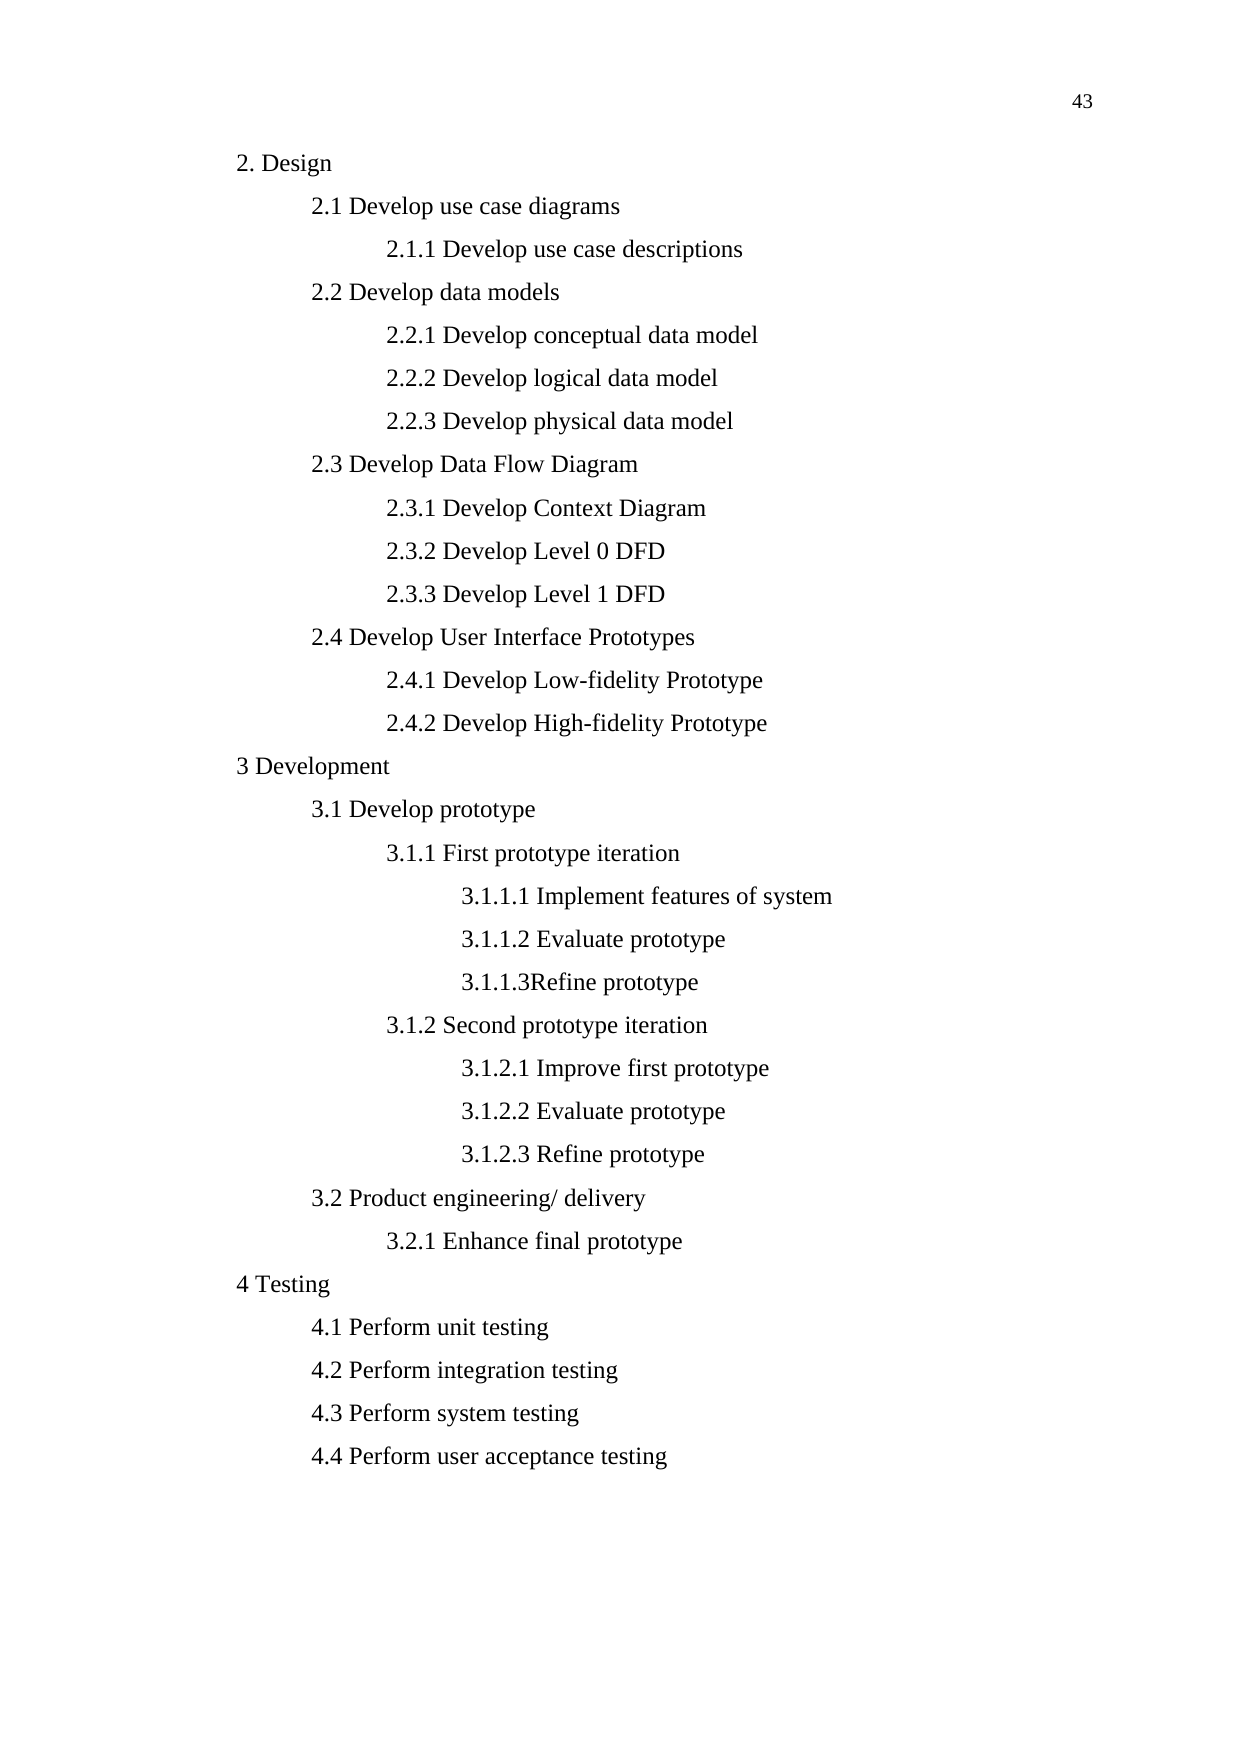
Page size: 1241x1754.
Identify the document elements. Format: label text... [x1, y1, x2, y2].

text 3.1.1.3Refine prototype [386, 967, 1092, 996]
text 2.3 Develop Data Flow Diagram [311, 449, 1092, 478]
text 3.1.1.1 Implement features of system [386, 881, 1092, 909]
text 3.1.2.2 Evaluate prototype [386, 1096, 1092, 1125]
text 2.4 Develop User Interface Prototypes [311, 622, 1092, 651]
text 3.1.2.3 Refine prototype [386, 1139, 1092, 1168]
text 2.2.2 Develop logical data model [311, 363, 1092, 392]
text 4.2 Perform integration testing [311, 1355, 1092, 1384]
text 3.2 Product engineering/ delivery [311, 1183, 1092, 1211]
text 3.2.1 Enhance final prototype [311, 1226, 1092, 1254]
text 3.1.1.2 Evaluate prototype [386, 924, 1092, 953]
text 2. Design [236, 148, 1092, 176]
text 4 Testing [236, 1269, 1092, 1298]
text 3.1 Develop prototype [236, 794, 1092, 823]
text 2.2.1 Develop conceptual data model [311, 320, 1092, 349]
text 2.3.1 Develop Context Diagram [311, 493, 1092, 521]
text 3.1.1 First prototype iteration [311, 838, 1092, 866]
text 2.3.3 Develop Level 1 DFD [311, 579, 1092, 608]
text 2.3.2 Develop Level 0 DFD [311, 536, 1092, 564]
text 4.1 Perform unit testing [311, 1312, 1092, 1341]
text 2.1.1 Develop use case descriptions [311, 234, 1092, 263]
text 3 Development [236, 751, 1092, 780]
text 2.2 Develop data models [311, 277, 1092, 306]
text 2.4.2 Develop High-fidelity Prototype [311, 708, 1092, 737]
text 2.4.1 Develop Low-fidelity Prototype [311, 665, 1092, 694]
text 4.3 Perform system testing [311, 1398, 1092, 1427]
text 3.1.2.1 Improve first prototype [386, 1053, 1092, 1082]
text 2.2.3 Develop physical data model [311, 406, 1092, 435]
text 2.1 Develop use case diagrams [311, 191, 1092, 219]
text 3.1.2 Second prototype iteration [311, 1010, 1092, 1039]
text 4.4 Perform user acceptance testing [311, 1441, 1092, 1470]
